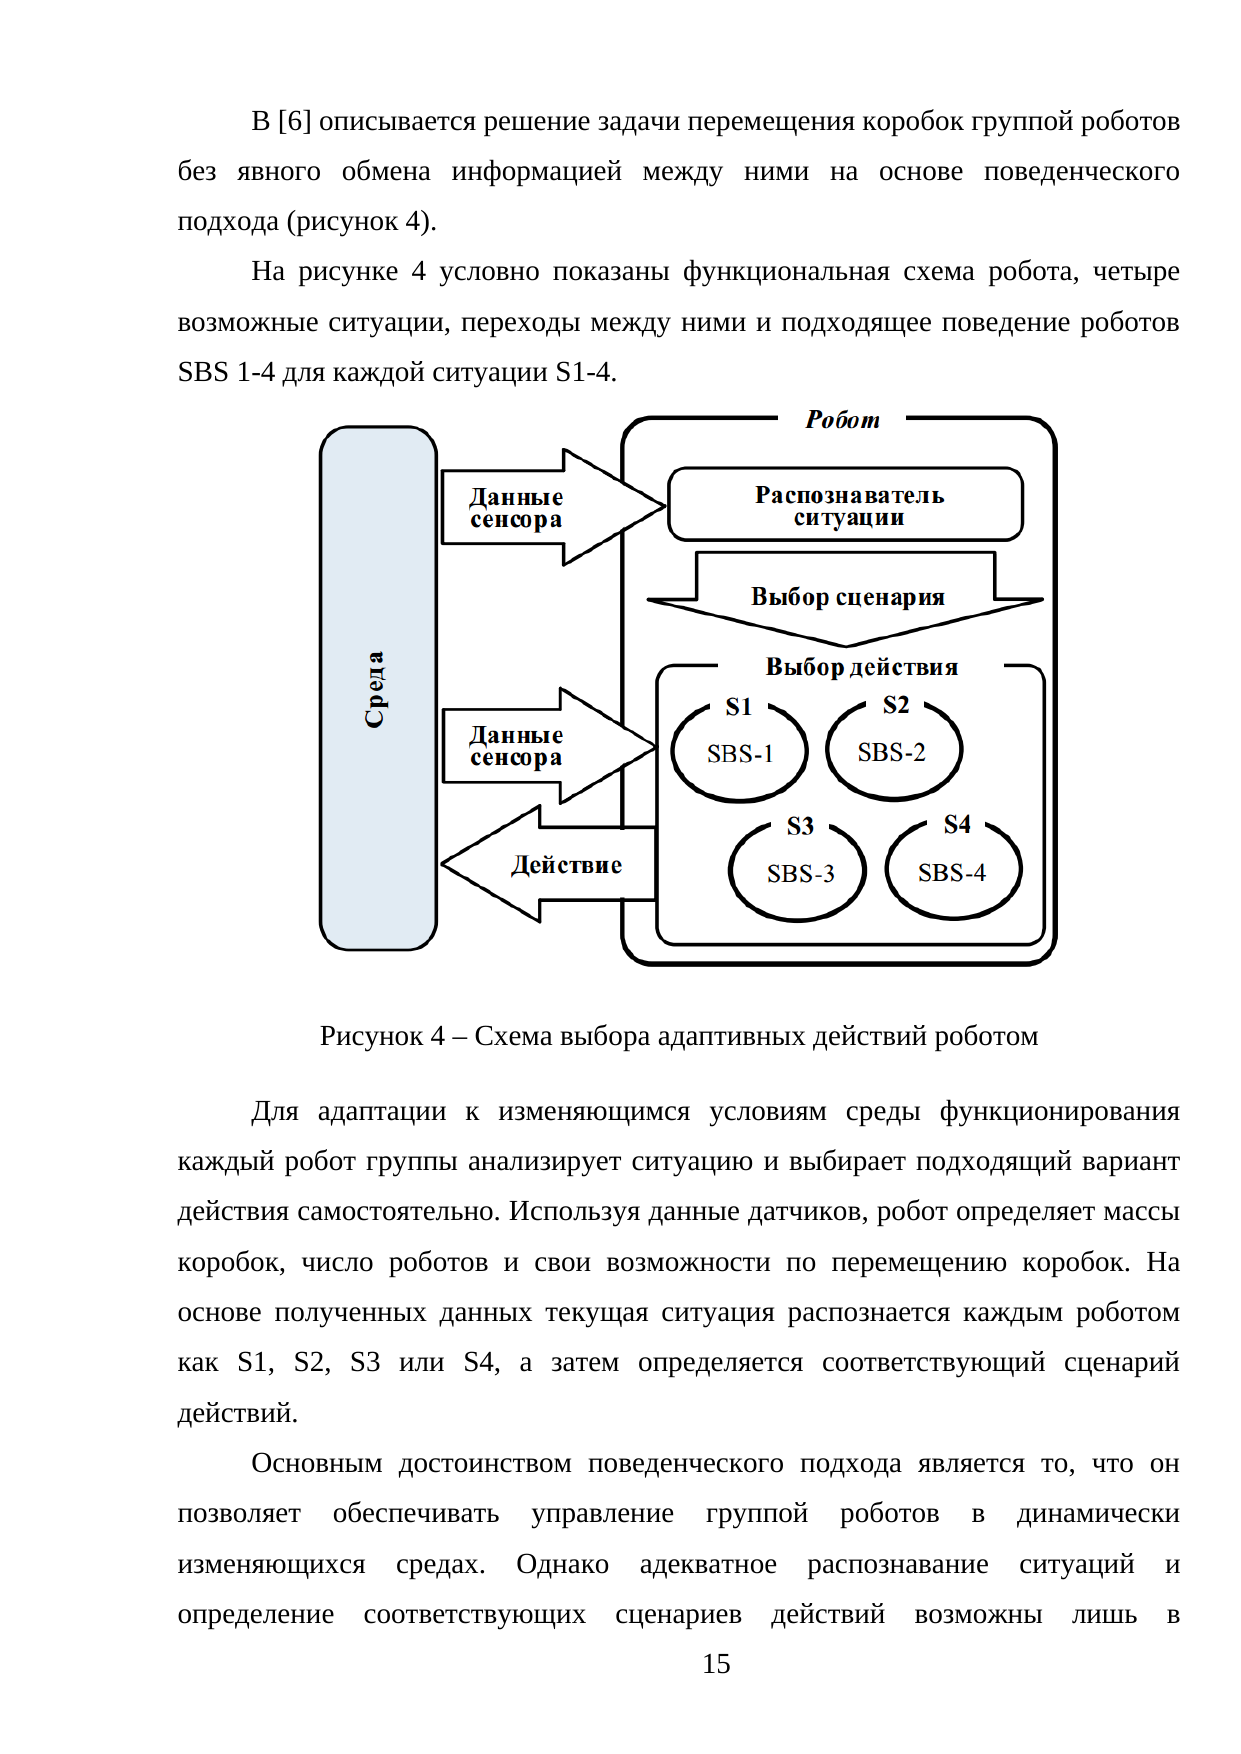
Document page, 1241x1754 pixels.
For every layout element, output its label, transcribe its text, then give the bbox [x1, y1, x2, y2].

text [177, 1445, 1181, 1629]
text Для адаптации к изменяющимся условиям среды функционирования каждый робот группы анализирует ситуацию и выбирает подходящий вариант действия самостоятельно. Используя данные датчиков, робот определяет массы коробок, число роботов и свои возможности по перемещению коробок. На основе полученных данных текущая ситуация распознается каждым роботом как S1, S2, S3 или S4, а затем определяется соответствующий сценарий действий. [177, 1093, 1181, 1428]
text В [6] описывается решение задачи перемещения коробок группой роботов без явного обмена информацией между ними на основе поведенческого подхода (рисунок 4). [177, 103, 1181, 237]
text На рисунке 4 условно показаны функциональная схема робота, четыре возможные ситуации, переходы между ними и подходящее поведение роботов SBS 1-4 для каждой ситуации S1-4. [177, 253, 1181, 388]
picture [286, 404, 1072, 976]
text Рисунок 4 – Схема выбора адаптивных действий роботом [177, 1018, 1181, 1051]
